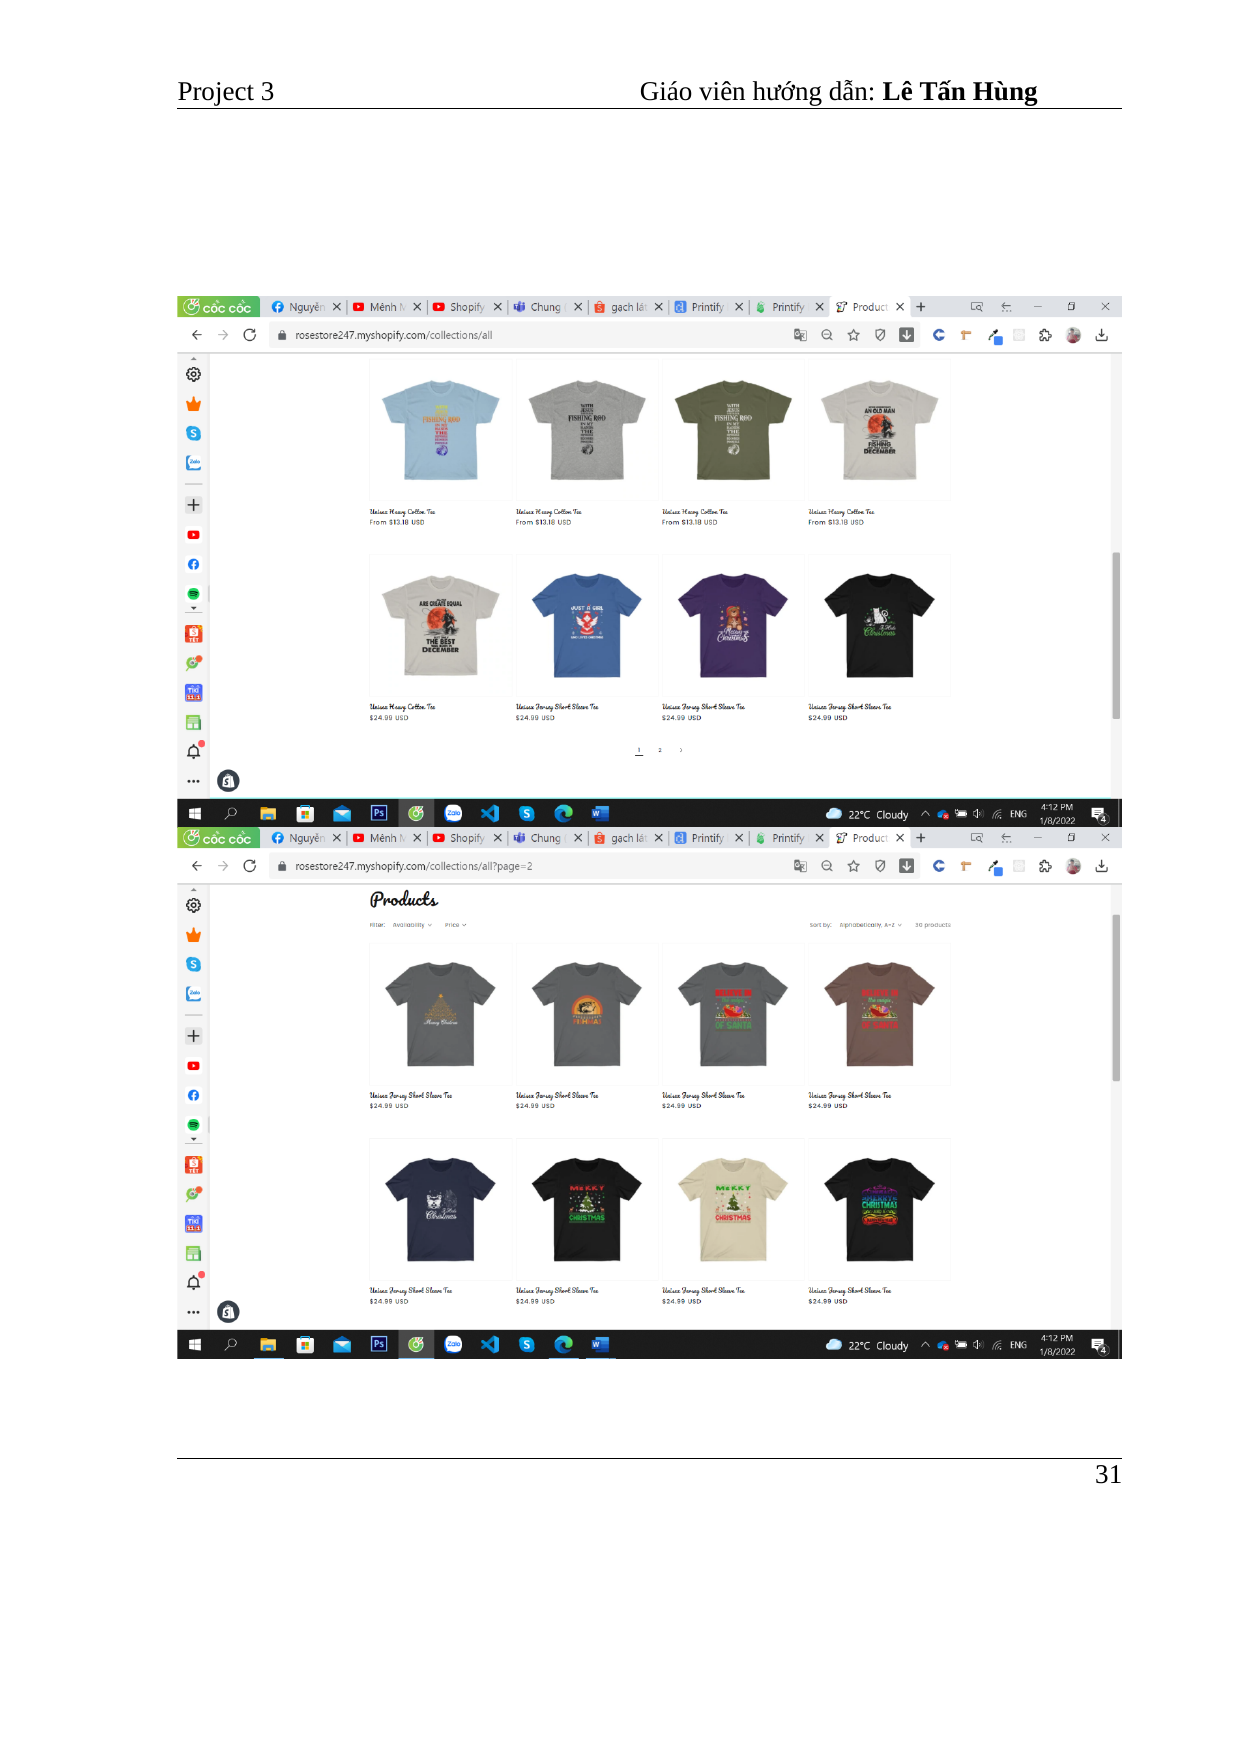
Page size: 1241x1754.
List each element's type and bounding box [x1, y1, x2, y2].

picture [177, 296, 1122, 1359]
